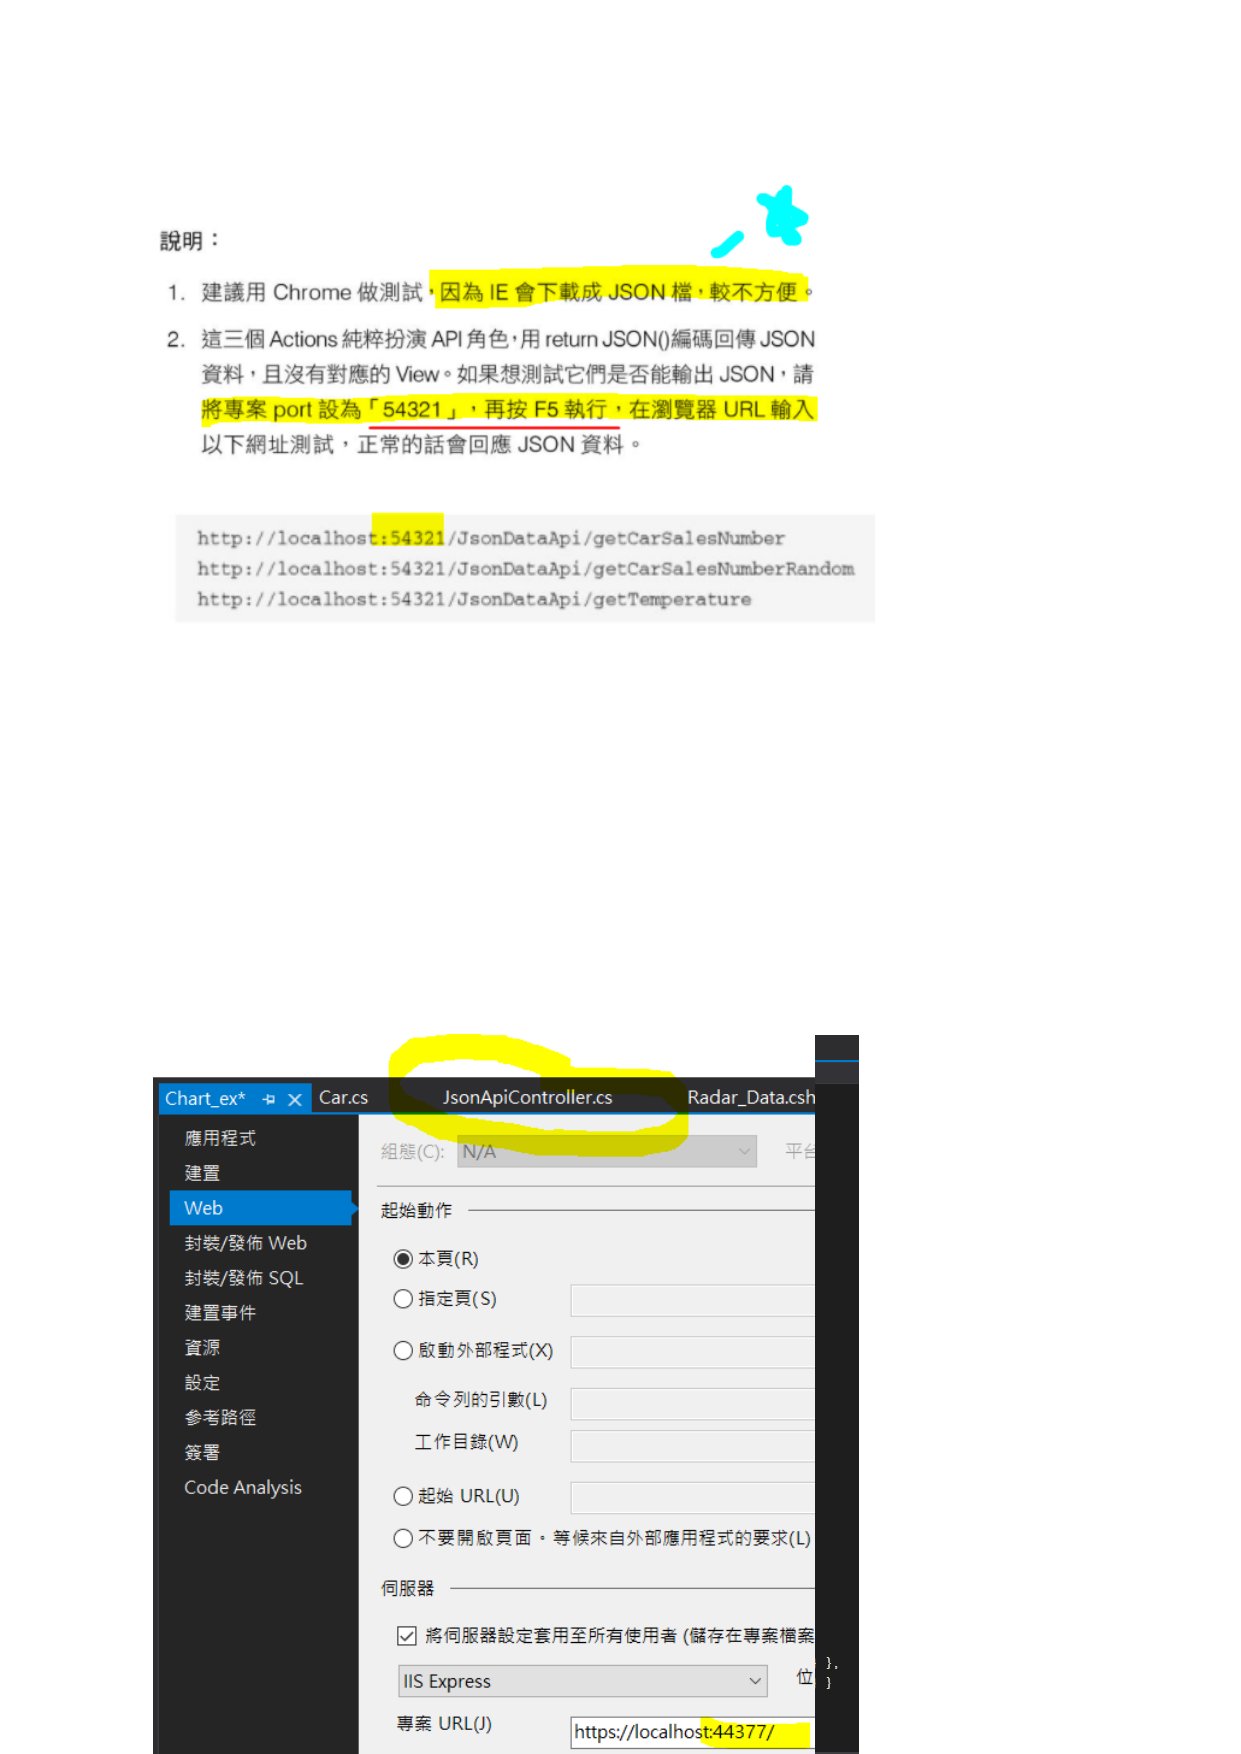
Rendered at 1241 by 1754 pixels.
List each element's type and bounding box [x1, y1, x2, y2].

picture [153, 1034, 859, 1754]
picture [150, 499, 876, 640]
picture [150, 184, 826, 466]
